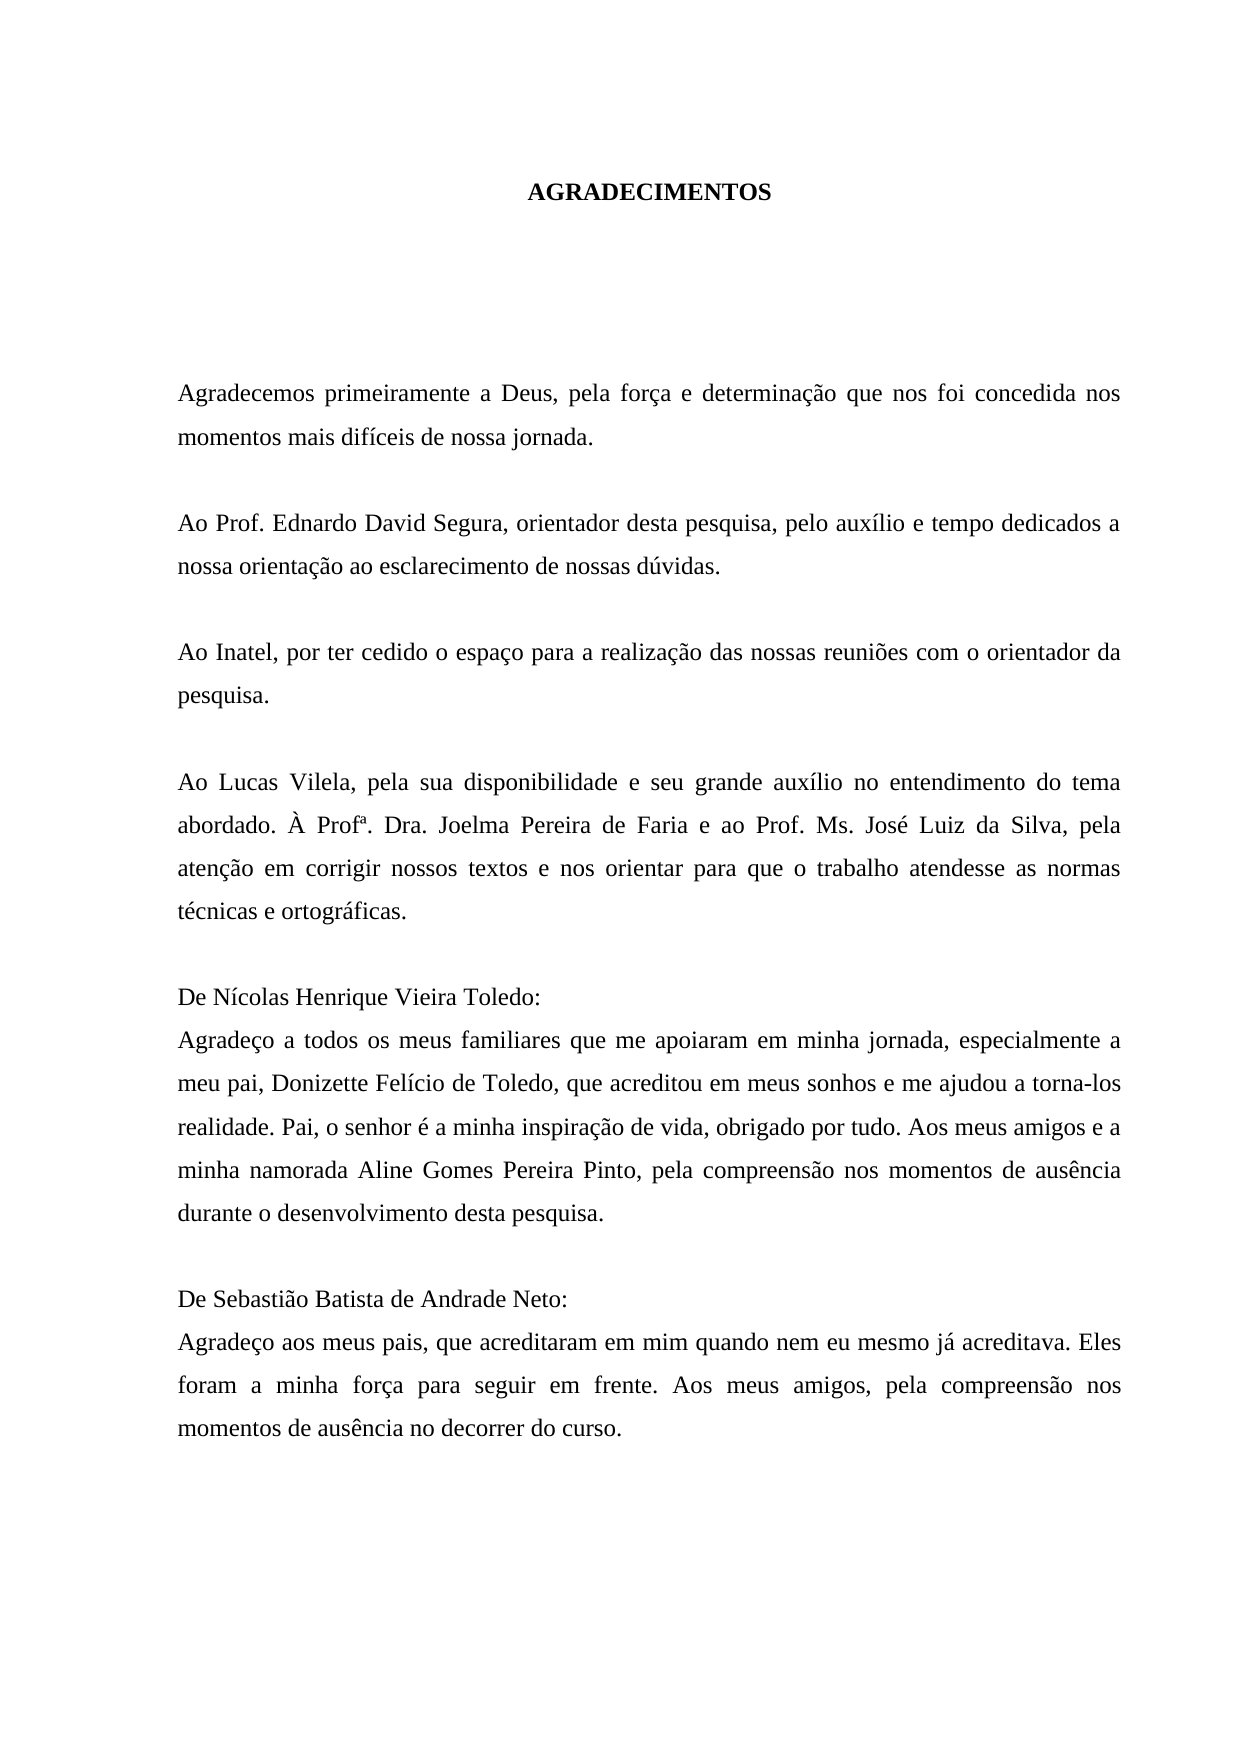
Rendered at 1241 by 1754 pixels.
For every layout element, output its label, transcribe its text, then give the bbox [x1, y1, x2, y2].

text Agradeço a todos os meus familiares que me apoiaram em minha jornada, especialmente a meu pai, Donizette Felício de Toledo, que acreditou em meus sonhos e me ajudou a torna-los realidade. Pai, o senhor é a minha inspiração de vida, obrigado por tudo. Aos meus amigos e a minha namorada Aline Gomes Pereira Pinto, pela compreensão nos momentos de ausência durante o desenvolvimento desta pesquisa. [177, 1025, 1122, 1227]
text De Sebastião Batista de Andrade Neto: [177, 1284, 1122, 1313]
text Agradeço aos meus pais, que acreditaram em mim quando nem eu mesmo já acreditava. Eles foram a minha força para seguir em frente. Aos meus amigos, pela compreensão nos momentos de ausência no decorrer do curso. [177, 1327, 1122, 1442]
text Ao Inatel, por ter cedido o espaço para a realização das nossas reuniões com o orientador da pesquisa. [177, 637, 1122, 709]
text De Nícolas Henrique Vieira Toledo: [177, 982, 1122, 1011]
text Ao Lucas Vilela, pela sua disponibilidade e seu grande auxílio no entendimento do tema abordado. À Profª. Dra. Joelma Pereira de Faria e ao Prof. Ms. José Luiz da Silva, pela atenção em corrigir nossos textos e nos orientar para que o trabalho atendesse as normas técnicas e ortográficas. [177, 767, 1122, 925]
text Agradecemos primeiramente a Deus, pela força e determinação que nos foi concedida nos momentos mais difíceis de nossa jornada. [177, 378, 1122, 450]
text Ao Prof. Ednardo David Segura, orientador desta pesquisa, pelo auxílio e tempo dedicados a nossa orientação ao esclarecimento de nossas dúvidas. [177, 508, 1122, 580]
text AGRADECIMENTOS [177, 177, 1122, 206]
